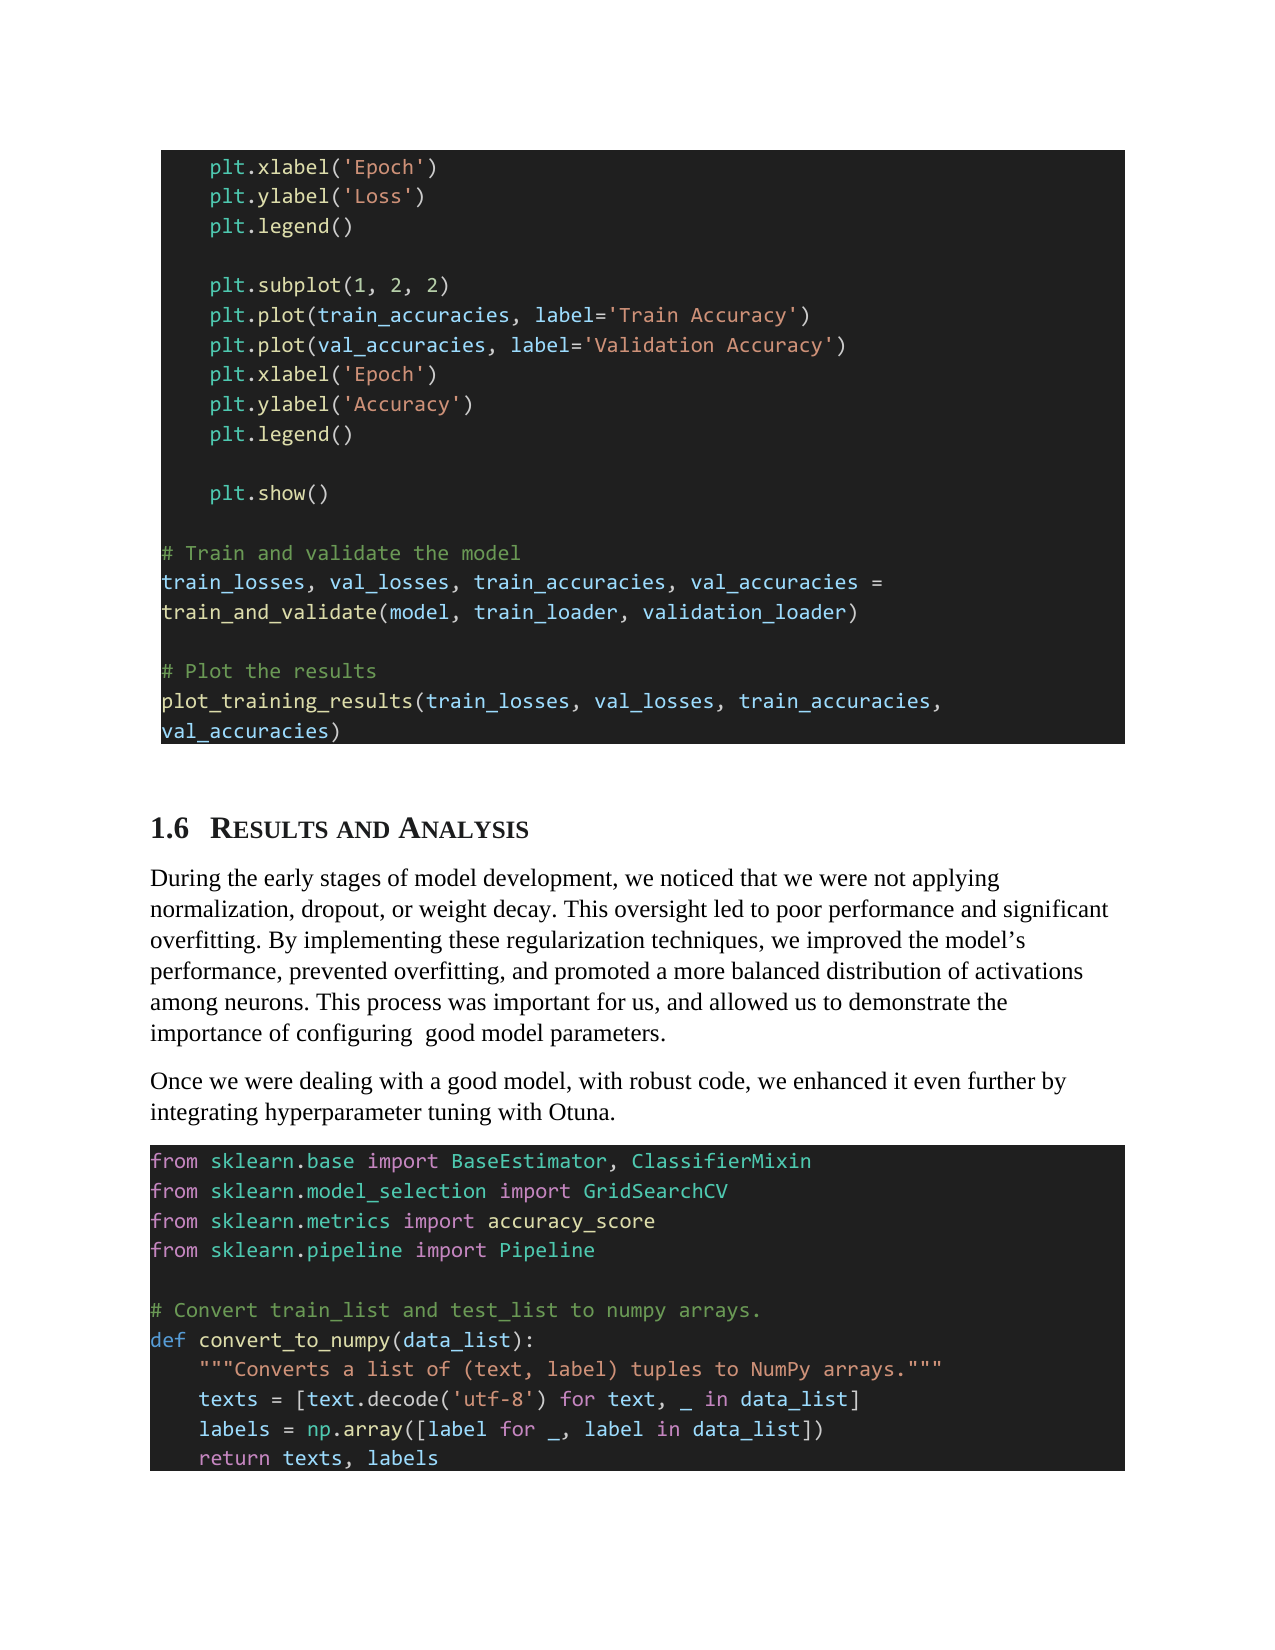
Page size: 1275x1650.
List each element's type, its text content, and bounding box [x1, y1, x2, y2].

text plt.legend() [161, 209, 1125, 239]
text plt.ylabel('Accuracy') [161, 387, 1125, 417]
text plt.subplot(1, 2, 2) [161, 269, 1125, 298]
text # Convert train_list and test_list to numpy arrays. [150, 1293, 1125, 1323]
text During the early stages of model development, we noticed that we were not applying normalization, dropout, or weight decay. This oversight led to poor performance and significant overfitting. By implementing these regularization techniques, we improved the model’s performance, prevented overfitting, and promoted a more balanced distribution of activations among neurons. This process was important for us, and allowed us to demonstrate the importance of configuring good model parameters. [150, 863, 1125, 1047]
text from sklearn.model_selection import GridSearchCV [150, 1174, 1125, 1204]
text from sklearn.base import BaseEstimator, ClassifierMixin [150, 1145, 1125, 1174]
text plt.ylabel('Loss') [161, 180, 1125, 209]
text plt.plot(train_accuracies, label='Train Accuracy') [161, 298, 1125, 328]
text Once we were dealing with a good model, with robust code, we enhanced it even further by integrating hyperparameter tuning with Otuna. [150, 1066, 1125, 1126]
text from sklearn.pipeline import Pipeline [150, 1234, 1125, 1263]
text train_losses, val_losses, train_accuracies, val_accuracies = train_and_validate(model, train_loader, validation_loader) [161, 566, 1125, 625]
text """Converts a list of (text, label) tuples to NumPy arrays.""" [150, 1353, 1125, 1382]
text labels = np.array([label for _, label in data_list]) [150, 1412, 1125, 1442]
text def convert_to_numpy(data_list): [150, 1323, 1125, 1353]
text plt.xlabel('Epoch') [161, 150, 1125, 180]
subtitle Results and Analysis [150, 810, 1125, 846]
text plt.legend() [161, 417, 1125, 447]
text from sklearn.metrics import accuracy_score [150, 1204, 1125, 1234]
text # Train and validate the model [161, 536, 1125, 566]
text texts = [text.decode('utf-8') for text, _ in data_list] [150, 1382, 1125, 1412]
text plot_training_results(train_losses, val_losses, train_accuracies, val_accuracies) [161, 684, 1125, 744]
text # Plot the results [161, 655, 1125, 684]
text plt.plot(val_accuracies, label='Validation Accuracy') [161, 328, 1125, 358]
text return texts, labels [150, 1442, 1125, 1471]
text plt.xlabel('Epoch') [161, 358, 1125, 387]
text plt.show() [161, 477, 1125, 506]
